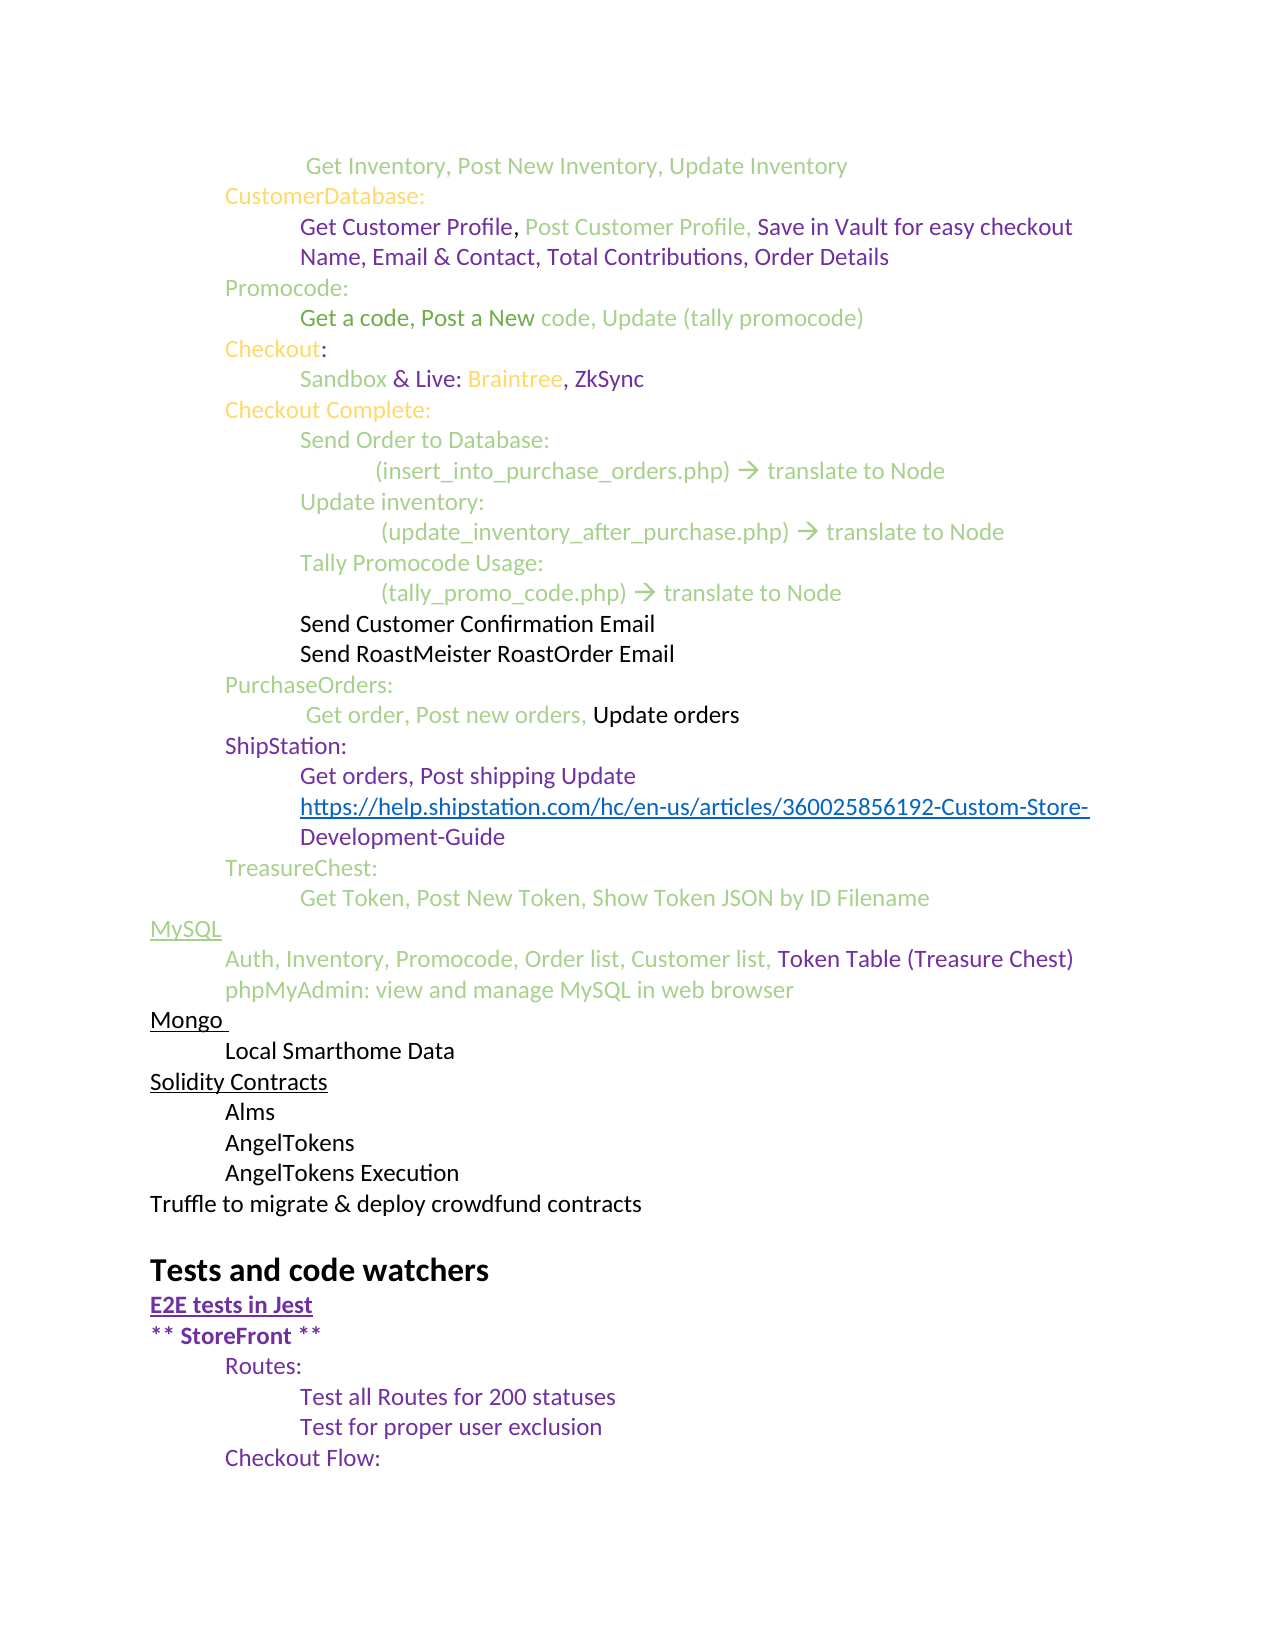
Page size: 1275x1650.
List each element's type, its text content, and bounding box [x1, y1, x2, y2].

text ** StoreFront ** [150, 1320, 1125, 1351]
text Get order, Post new orders, Update orders [225, 699, 1125, 730]
text Local Smarthome Data [150, 1035, 1125, 1066]
text Checkout Complete: [150, 394, 1125, 425]
text TreasureChest: [150, 852, 1125, 882]
text Truffle to migrate & deploy crowdfund contracts [150, 1188, 1125, 1218]
text phpMyAdmin: view and manage MySQL in web browser [150, 974, 1125, 1004]
text (tally_promo_code.php) translate to Node [300, 577, 1125, 608]
text MySQL [150, 913, 1125, 943]
text Sandbox & Live: Braintree, ZkSync [150, 364, 1125, 394]
text Get a code, Post a New code, Update (tally promocode) [225, 303, 1125, 333]
text Checkout: [150, 333, 1125, 364]
text Mongo [150, 1004, 1125, 1035]
text Update inventory: [150, 486, 1125, 516]
text Tally Promocode Usage: [150, 547, 1125, 577]
text Get Token, Post New Token, Show Token JSON by ID Filename [225, 882, 1125, 913]
text Send Order to Database: [150, 425, 1125, 455]
text Routes: [150, 1351, 1125, 1381]
text Tests and code watchers [150, 1249, 1125, 1289]
text Promocode: [150, 272, 1125, 303]
text Checkout Flow: [150, 1442, 1125, 1473]
text Get Inventory, Post New Inventory, Update Inventory [225, 150, 1125, 181]
text PurchaseOrders: [150, 669, 1125, 699]
text Send Customer Confirmation Email [150, 608, 1125, 638]
text CustomerDatabase: [150, 181, 1125, 211]
text Auth, Inventory, Promocode, Order list, Customer list, Token Table (Treasure Chest) [150, 943, 1125, 974]
text AngelTokens Execution [150, 1157, 1125, 1188]
text Solidity Contracts [150, 1066, 1125, 1096]
text Send RoastMeister RoastOrder Email [150, 638, 1125, 669]
text https://help.shipstation.com/hc/en-us/articles/360025856192-Custom-Store-Development-Guide [300, 791, 1125, 852]
text Get Customer Profile, Post Customer Profile, Save in Vault for easy checkout [225, 211, 1125, 242]
text ShipStation: [150, 730, 1125, 760]
text Alms [150, 1096, 1125, 1127]
text AngelTokens [150, 1127, 1125, 1157]
text Name, Email & Contact, Total Contributions, Order Details [225, 242, 1125, 272]
text Test for proper user exclusion [225, 1412, 1125, 1442]
text (update_inventory_after_purchase.php) translate to Node [300, 516, 1125, 547]
text E2E tests in Jest [150, 1289, 1125, 1320]
text Test all Routes for 200 statuses [225, 1381, 1125, 1412]
text Get orders, Post shipping Update [150, 760, 1125, 791]
text (insert_into_purchase_orders.php) translate to Node [300, 455, 1125, 486]
